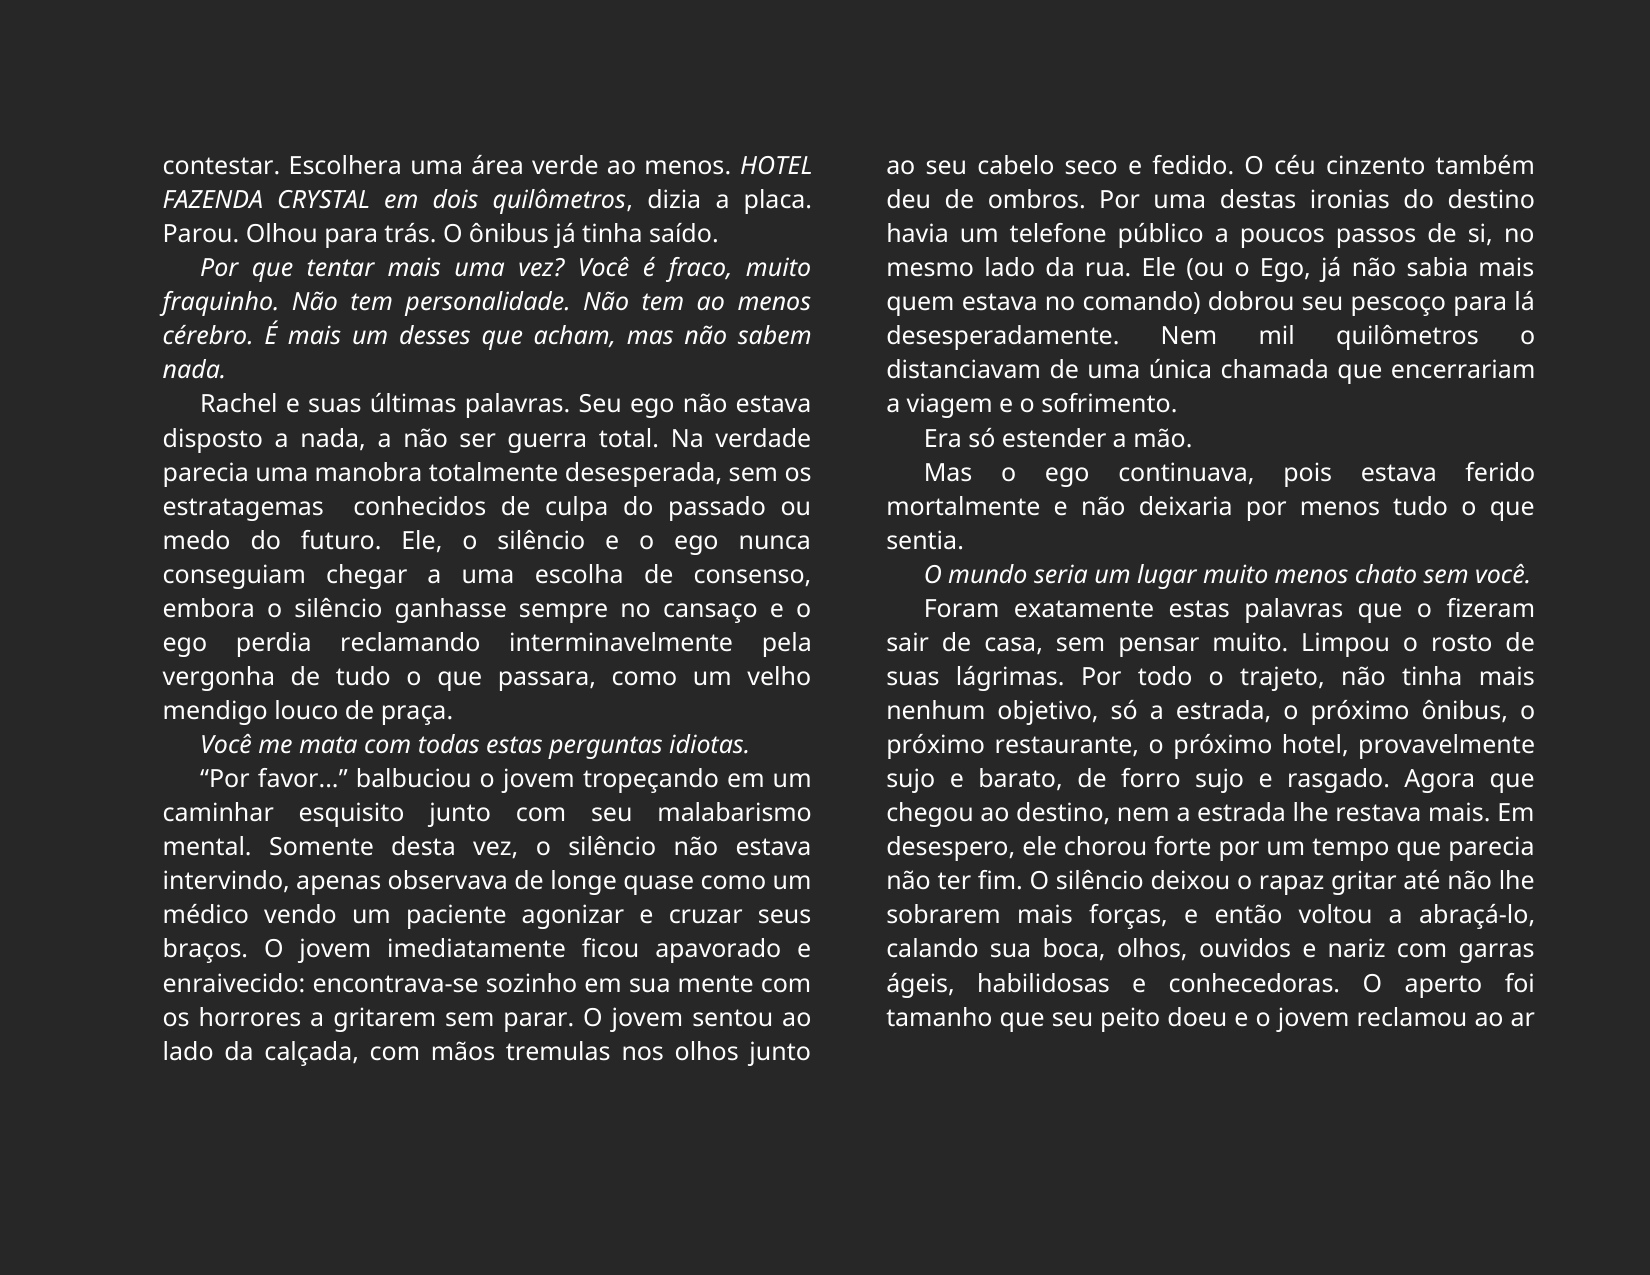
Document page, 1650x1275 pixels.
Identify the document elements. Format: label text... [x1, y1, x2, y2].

text Rachel e suas últimas palavras. Seu ego não estava disposto a nada, a não ser guerra total. Na verdade parecia uma manobra totalmente desesperada, sem os estratagemas conhecidos de culpa do passado ou medo do futuro. Ele, o silêncio e o ego nunca conseguiam chegar a uma escolha de consenso, embora o silêncio ganhasse sempre no cansaço e o ego perdia reclamando interminavelmente pela vergonha de tudo o que passara, como um velho mendigo louco de praça. [162, 386, 812, 727]
text “Por favor...” balbuciou o jovem tropeçando em um caminhar esquisito junto com seu malabarismo mental. Somente desta vez, o silêncio não estava intervindo, apenas observava de longe quase como um médico vendo um paciente agonizar e cruzar seus braços. O jovem imediatamente ficou apavorado e enraivecido: encontrava-se sozinho em sua mente com os horrores a gritarem sem parar. O jovem sentou ao lado da calçada, com mãos tremulas nos olhos junto ao seu cabelo seco e fedido. O céu cinzento também deu de ombros. Por uma destas ironias do destino havia um telefone público a poucos passos de si, no mesmo lado da rua. Ele (ou o Ego, já não sabia mais quem estava no comando) dobrou seu pescoço para lá desesperadamente. Nem mil quilômetros o distanciavam de uma única chamada que encerrariam a viagem e o sofrimento. [162, 761, 812, 1067]
text “Por favor...” balbuciou o jovem tropeçando em um caminhar esquisito junto com seu malabarismo mental. Somente desta vez, o silêncio não estava intervindo, apenas observava de longe quase como um médico vendo um paciente agonizar e cruzar seus braços. O jovem imediatamente ficou apavorado e enraivecido: encontrava-se sozinho em sua mente com os horrores a gritarem sem parar. O jovem sentou ao lado da calçada, com mãos tremulas nos olhos junto ao seu cabelo seco e fedido. O céu cinzento também deu de ombros. Por uma destas ironias do destino havia um telefone público a poucos passos de si, no mesmo lado da rua. Ele (ou o Ego, já não sabia mais quem estava no comando) dobrou seu pescoço para lá desesperadamente. Nem mil quilômetros o distanciavam de uma única chamada que encerrariam a viagem e o sofrimento. [886, 148, 1536, 420]
text Era só estender a mão. [886, 420, 1536, 454]
text Mas o ego continuava, pois estava ferido mortalmente e não deixaria por menos tudo o que sentia. [886, 454, 1536, 556]
text O mundo seria um lugar muito menos chato sem você. [886, 556, 1536, 591]
text Por que tentar mais uma vez? Você é fraco, muito fraquinho. Não tem personalidade. Não tem ao menos cérebro. É mais um desses que acham, mas não sabem nada. [162, 250, 812, 386]
text Você me mata com todas estas perguntas idiotas. [162, 727, 812, 761]
